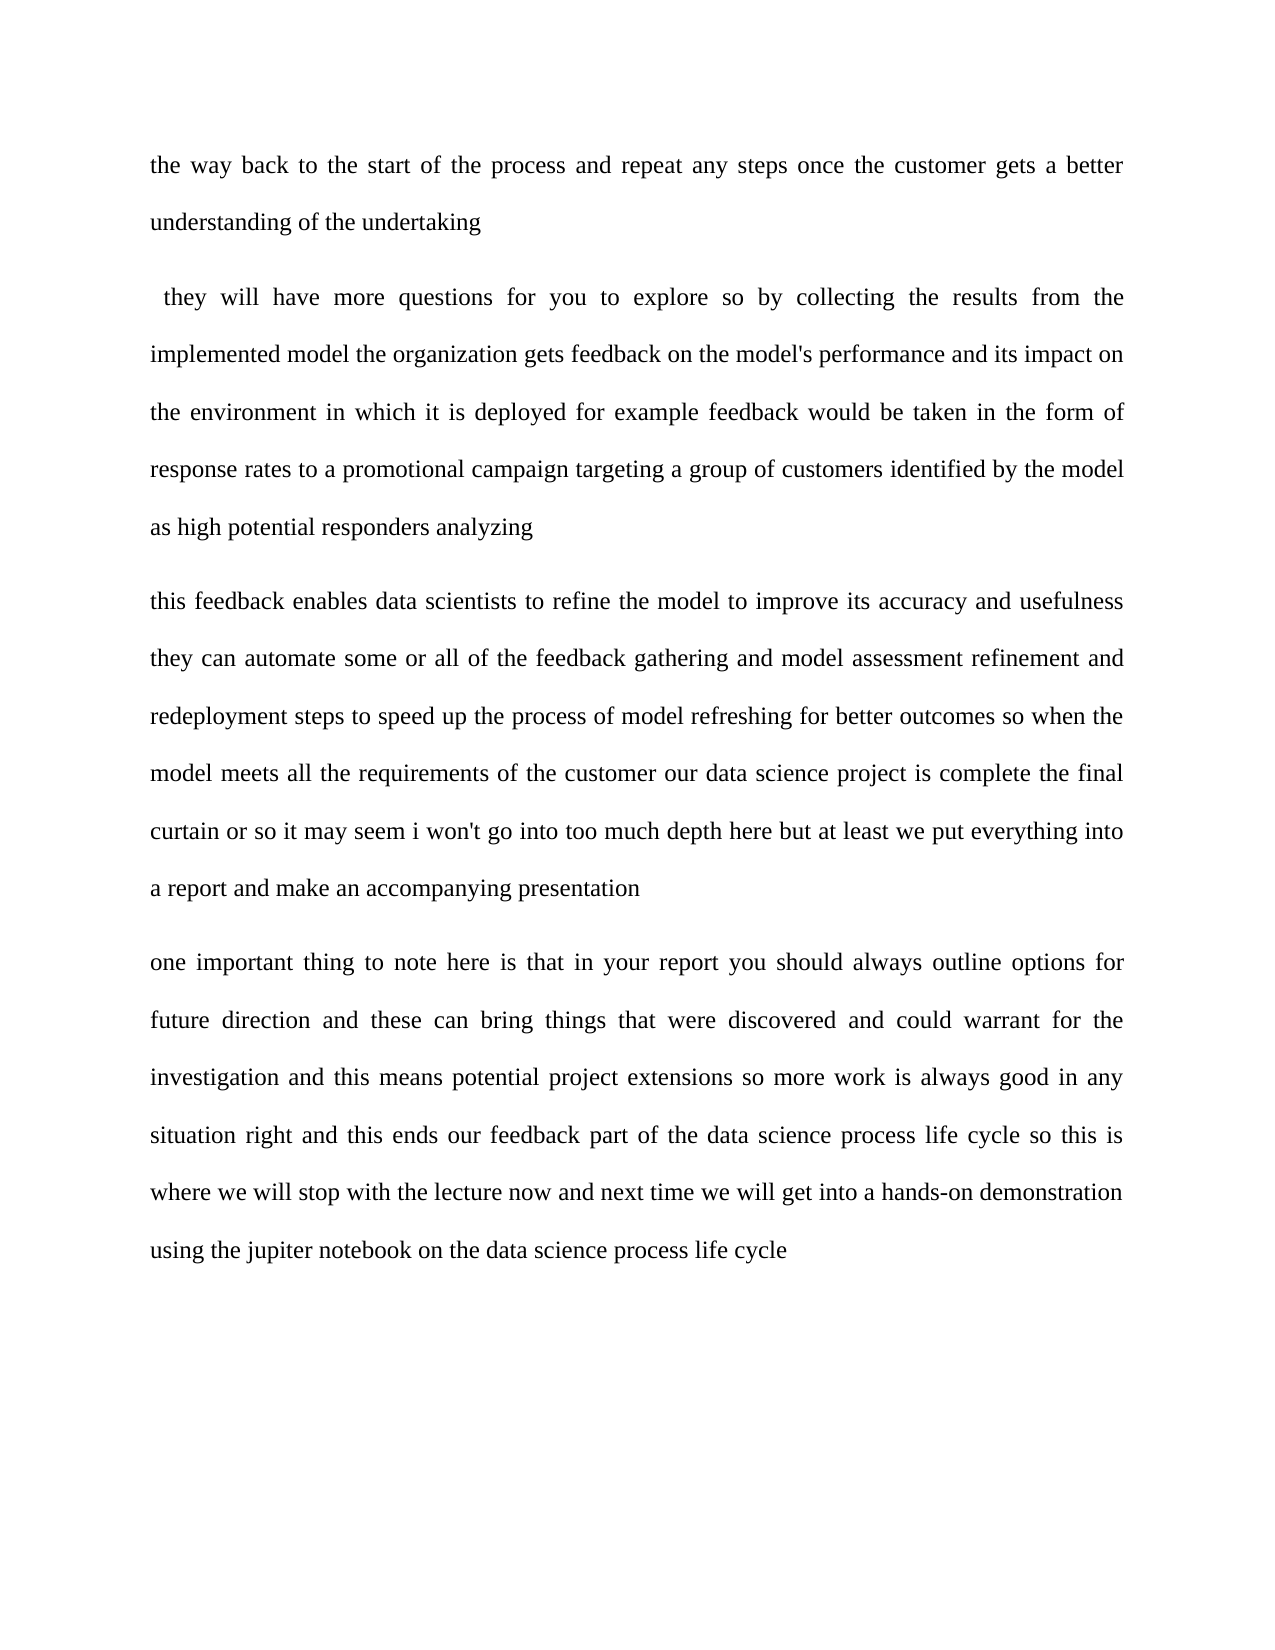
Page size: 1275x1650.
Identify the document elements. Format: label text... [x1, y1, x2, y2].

text they will have more questions for you to explore so by collecting the results from the implemented model the organization gets feedback on the model's performance and its impact on the environment in which it is deployed for example feedback would be taken in the form of response rates to a promotional campaign targeting a group of customers identified by the model as high potential responders analyzing [150, 282, 1125, 540]
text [150, 150, 1125, 236]
text this feedback enables data scientists to refine the model to improve its accuracy and usefulness they can automate some or all of the feedback gathering and model assessment refinement and redeployment steps to speed up the process of model refreshing for better outcomes so when the model meets all the requirements of the customer our data science project is complete the final curtain or so it may seem i won't go into too much depth here but at least we put everything into a report and make an accompanying presentation [150, 586, 1125, 902]
text one important thing to note here is that in your report you should always outline options for future direction and these can bring things that were discovered and could warrant for the investigation and this means potential project extensions so more work is always good in any situation right and this ends our feedback part of the data science process life cycle so this is where we will stop with the lecture now and next time we will get into a hands-on demonstration using the jupiter notebook on the data science process life cycle [150, 947, 1125, 1264]
